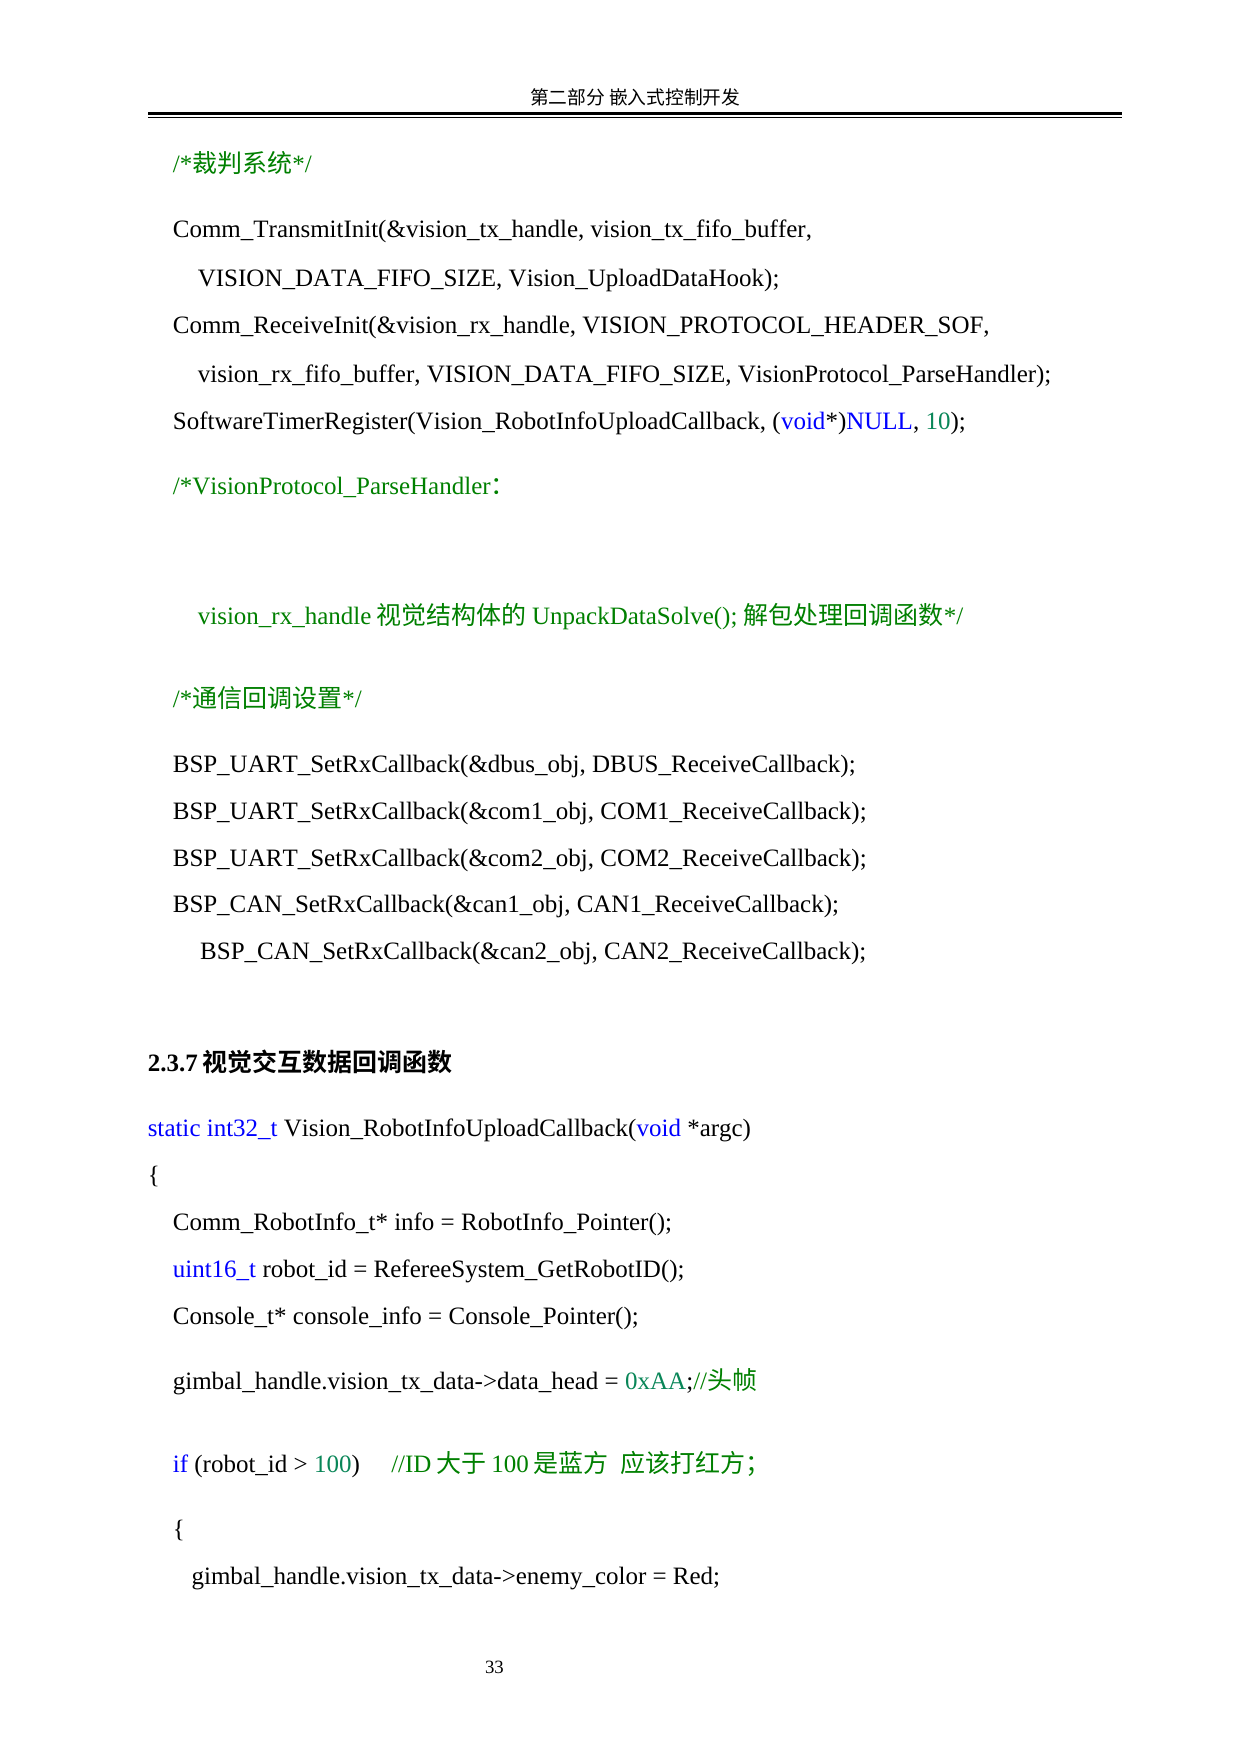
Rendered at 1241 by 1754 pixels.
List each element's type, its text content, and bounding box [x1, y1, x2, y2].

text Comm_TransmitInit(&vision_tx_handle, vision_tx_fifo_buffer, VISION_DATA_FIFO_SIZE, Vision_UploadDataHook); [148, 213, 1122, 294]
text BSP_UART_SetRxCallback(&com2_obj, COM2_ReceiveCallback); [148, 841, 1122, 873]
text static int32_t Vision_RobotInfoUploadCallback(void *argc) [148, 1111, 1122, 1144]
text /*通信回调设置*/ [148, 664, 1122, 729]
text BSP_CAN_SetRxCallback(&can2_obj, CAN2_ReceiveCallback); [148, 934, 1122, 967]
text Comm_ReceiveInit(&vision_rx_handle, VISION_PROTOCOL_HEADER_SOF, vision_rx_fifo_buffer, VISION_DATA_FIFO_SIZE, VisionProtocol_ParseHandler); [148, 308, 1122, 389]
text vision_rx_handle视觉结构体的 UnpackDataSolve(); 解包处理回调函数*/ [148, 581, 1122, 646]
text { [148, 1512, 1122, 1544]
text uint16_t robot_id = RefereeSystem_GetRobotID(); [148, 1252, 1122, 1284]
text /*VisionProtocol_ParseHandler： [148, 451, 1122, 516]
text /*裁判系统*/ [148, 129, 1122, 194]
text SoftwareTimerRegister(Vision_RobotInfoUploadCallback, (void*)NULL, 10); [148, 404, 1122, 436]
text Comm_RobotInfo_t* info = RobotInfo_Pointer(); [148, 1205, 1122, 1238]
text if (robot_id > 100) //ID大于100是蓝方 应该打红方； [148, 1429, 1122, 1494]
text gimbal_handle.vision_tx_data->enemy_color = Red; [148, 1559, 1122, 1591]
text BSP_UART_SetRxCallback(&dbus_obj, DBUS_ReceiveCallback); [148, 747, 1122, 779]
text BSP_UART_SetRxCallback(&com1_obj, COM1_ReceiveCallback); [148, 794, 1122, 826]
text { [148, 1158, 1122, 1191]
text Console_t* console_info = Console_Pointer(); [148, 1299, 1122, 1331]
text gimbal_handle.vision_tx_data->data_head = 0xAA;//头帧 [148, 1346, 1122, 1411]
text BSP_CAN_SetRxCallback(&can1_obj, CAN1_ReceiveCallback); [148, 888, 1122, 920]
text 2.3.7视觉交互数据回调函数 [148, 1028, 1122, 1093]
